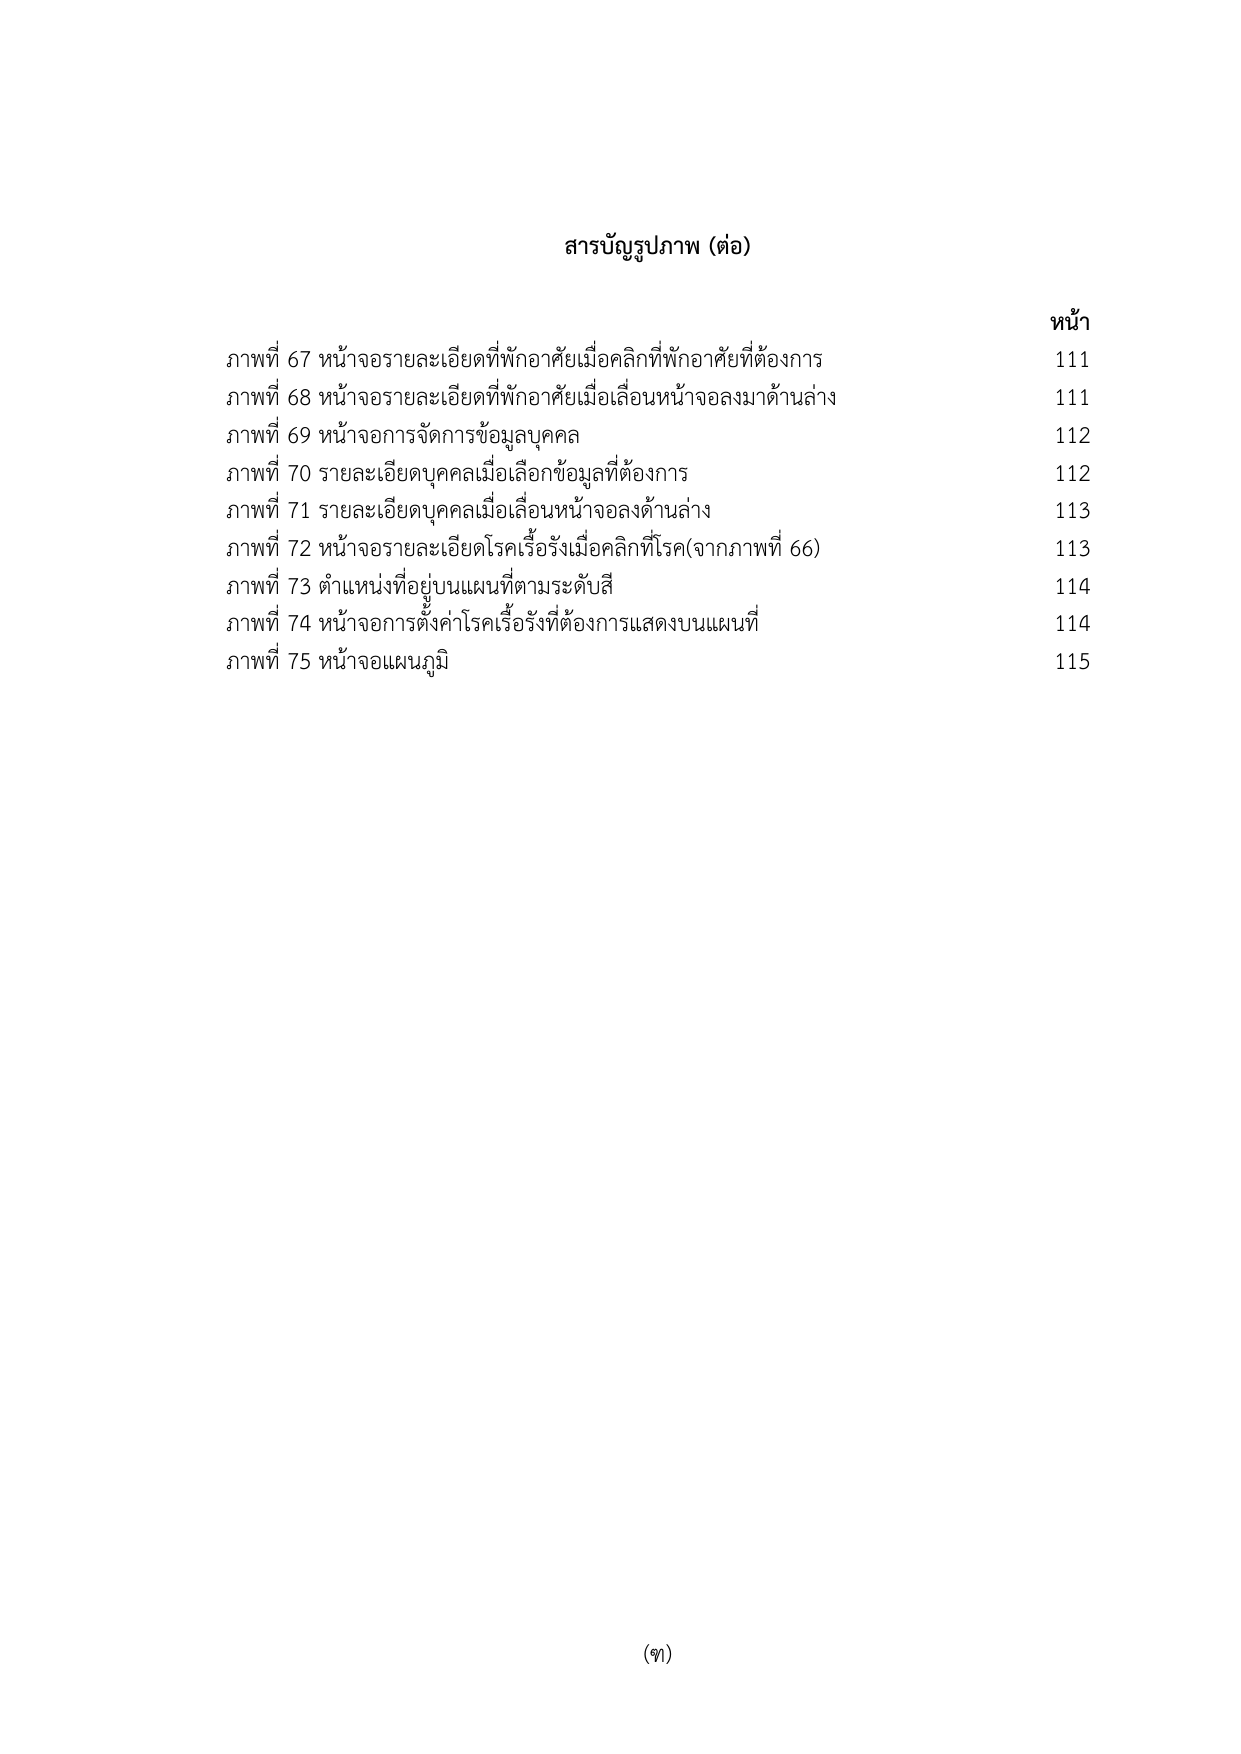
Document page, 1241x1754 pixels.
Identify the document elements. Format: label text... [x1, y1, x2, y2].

text หน้า [225, 301, 1090, 338]
text ภาพที่ 67 หน้าจอรายละเอียดที่พักอาศัยเมื่อคลิกที่พักอาศัยที่ต้องการ 111 [225, 338, 1090, 376]
text สารบัญรูปภาพ (ต่อ) [225, 225, 1090, 263]
text ภาพที่ 69 หน้าจอการจัดการข้อมูลบุคคล 112 [225, 414, 1090, 452]
text ภาพที่ 72 หน้าจอรายละเอียดโรคเรื้อรังเมื่อคลิกที่โรค(จากภาพที่ 66) 113 [225, 527, 1090, 565]
text ภาพที่ 70 รายละเอียดบุคคลเมื่อเลือกข้อมูลที่ต้องการ 112 [225, 452, 1090, 489]
text ภาพที่ 73 ตำแหน่งที่อยู่บนแผนที่ตามระดับสี 114 [225, 565, 1090, 602]
text ภาพที่ 71 รายละเอียดบุคคลเมื่อเลื่อนหน้าจอลงด้านล่าง 113 [225, 489, 1090, 527]
text ภาพที่ 75 หน้าจอแผนภูมิ 115 [225, 640, 1090, 678]
text ภาพที่ 68 หน้าจอรายละเอียดที่พักอาศัยเมื่อเลื่อนหน้าจอลงมาด้านล่าง 111 [225, 376, 1090, 414]
text ภาพที่ 74 หน้าจอการตั้งค่าโรคเรื้อรังที่ต้องการแสดงบนแผนที่ 114 [225, 602, 1090, 640]
